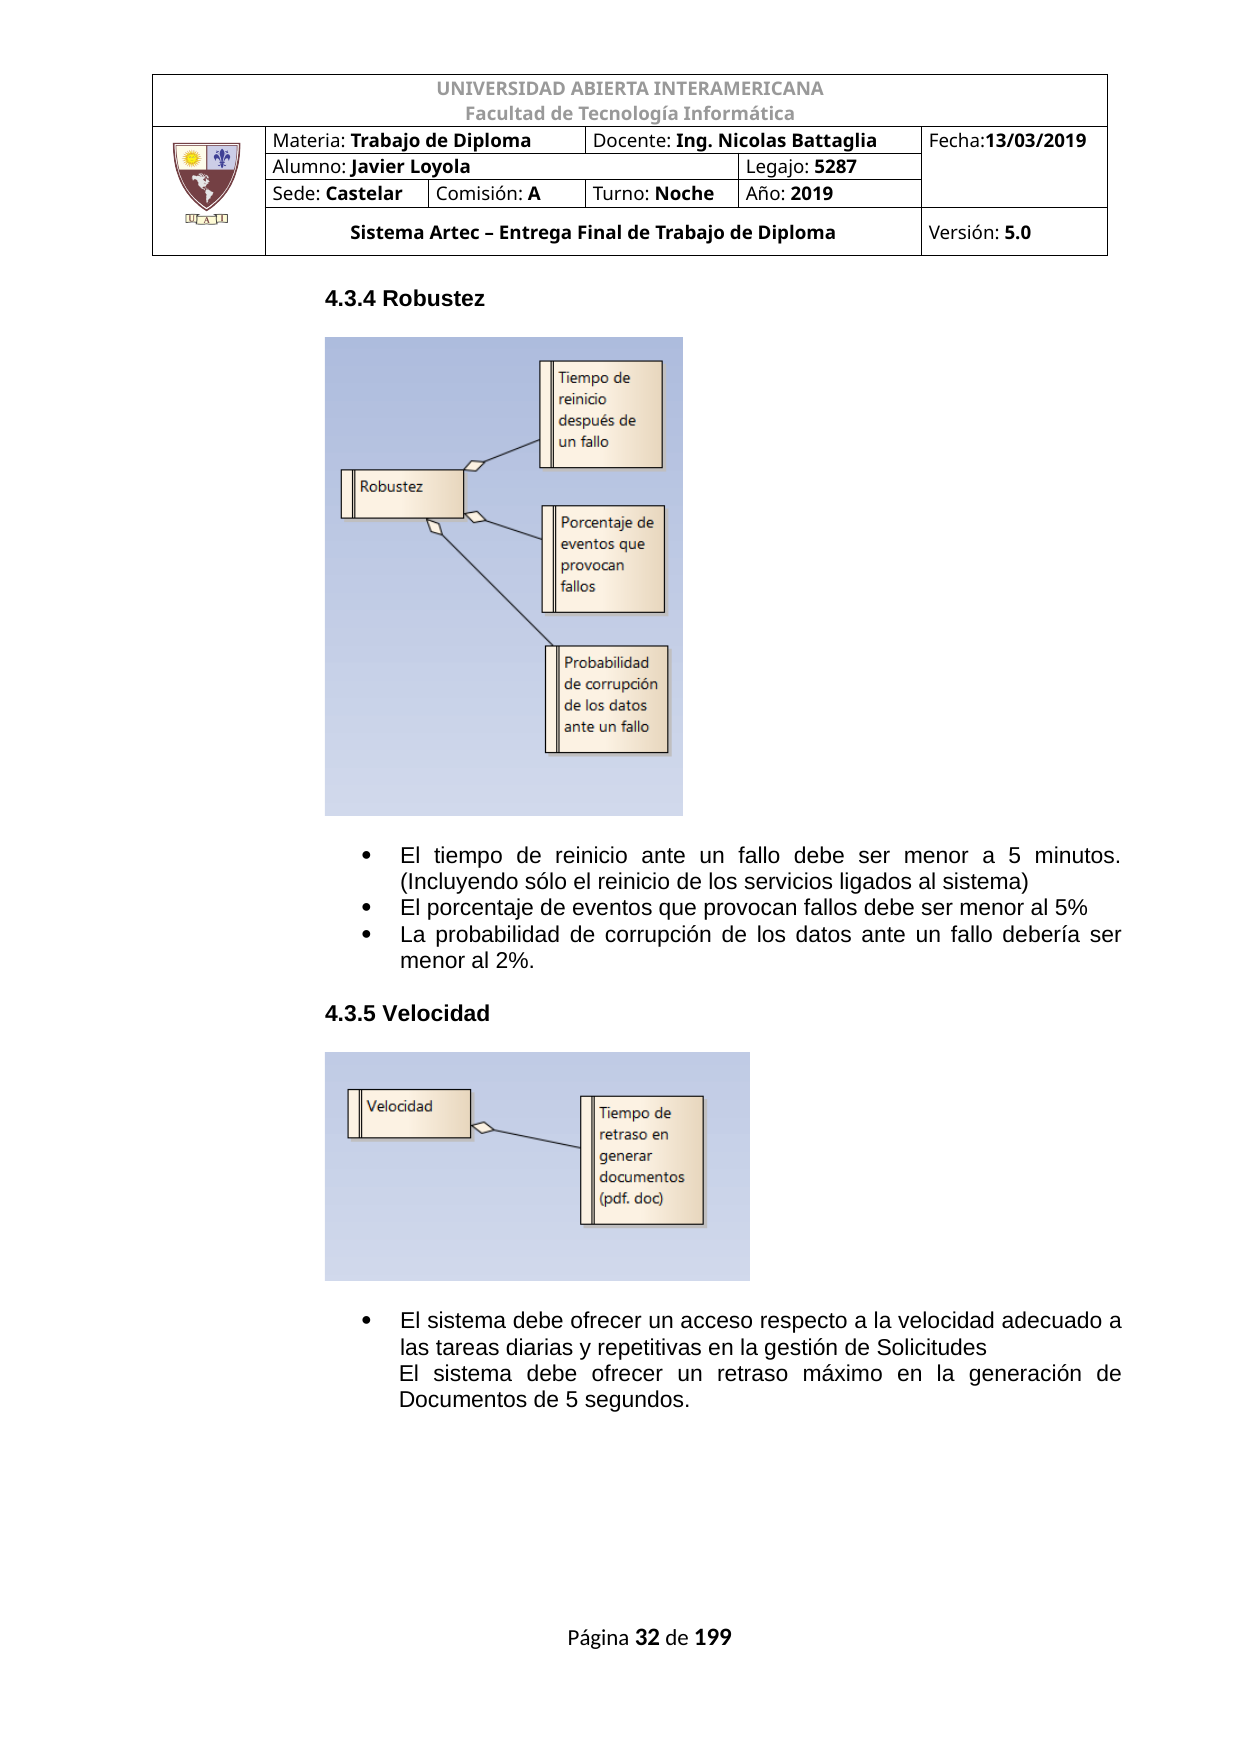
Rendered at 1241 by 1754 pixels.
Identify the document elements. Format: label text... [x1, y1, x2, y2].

picture [324, 337, 683, 816]
list El sistema debe ofrecer un acceso respecto a la velocidad adecuado a las tareas diarias y repetitivas en la gestión de Solicitudes [362, 1307, 1122, 1360]
text El sistema debe ofrecer un retraso máximo en la generación de Documentos de 5 segundos. [398, 1360, 1122, 1412]
list La probabilidad de corrupción de los datos ante un fallo debería ser menor al 2%. [362, 921, 1122, 973]
list El porcentaje de eventos que provocan fallos debe ser menor al 5% [362, 894, 1122, 921]
list El tiempo de reinicio ante un fallo debe ser menor a 5 minutos. (Incluyendo sólo el reinicio de los servicios ligados al sistema) [362, 842, 1122, 894]
picture [324, 1052, 750, 1281]
picture [157, 136, 257, 228]
text 4.3.5 Velocidad [325, 1000, 1122, 1026]
text 4.3.4 Robustez [325, 284, 1122, 311]
